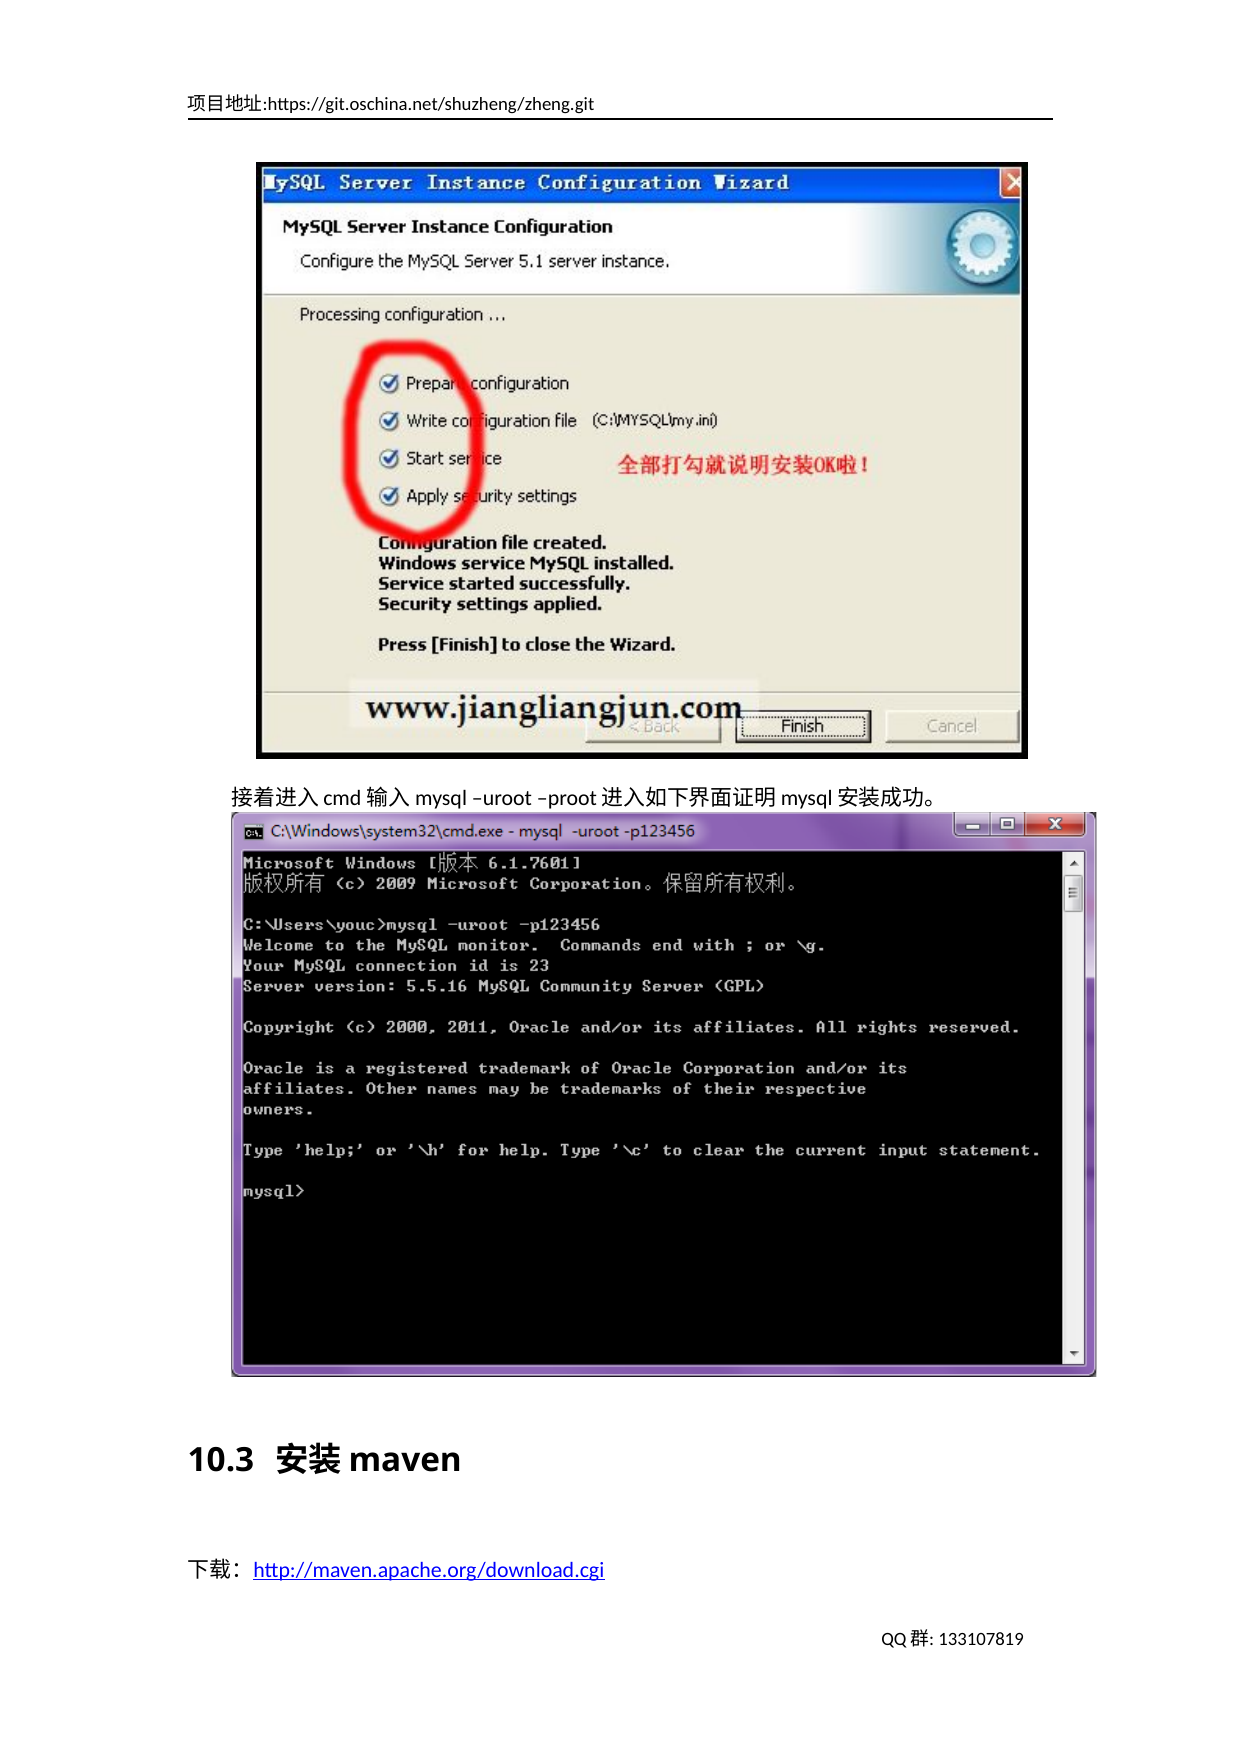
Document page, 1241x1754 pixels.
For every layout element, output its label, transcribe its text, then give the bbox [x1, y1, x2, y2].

picture [231, 812, 1097, 1377]
picture [256, 162, 1028, 759]
subtitle 安装maven [187, 1424, 1053, 1489]
list 接着进入cmd 输入 mysql –uroot –proot进入如下界面证明mysql安装成功。 [231, 779, 1053, 812]
text 下载：http://maven.apache.org/download.cgi [187, 1551, 1053, 1584]
